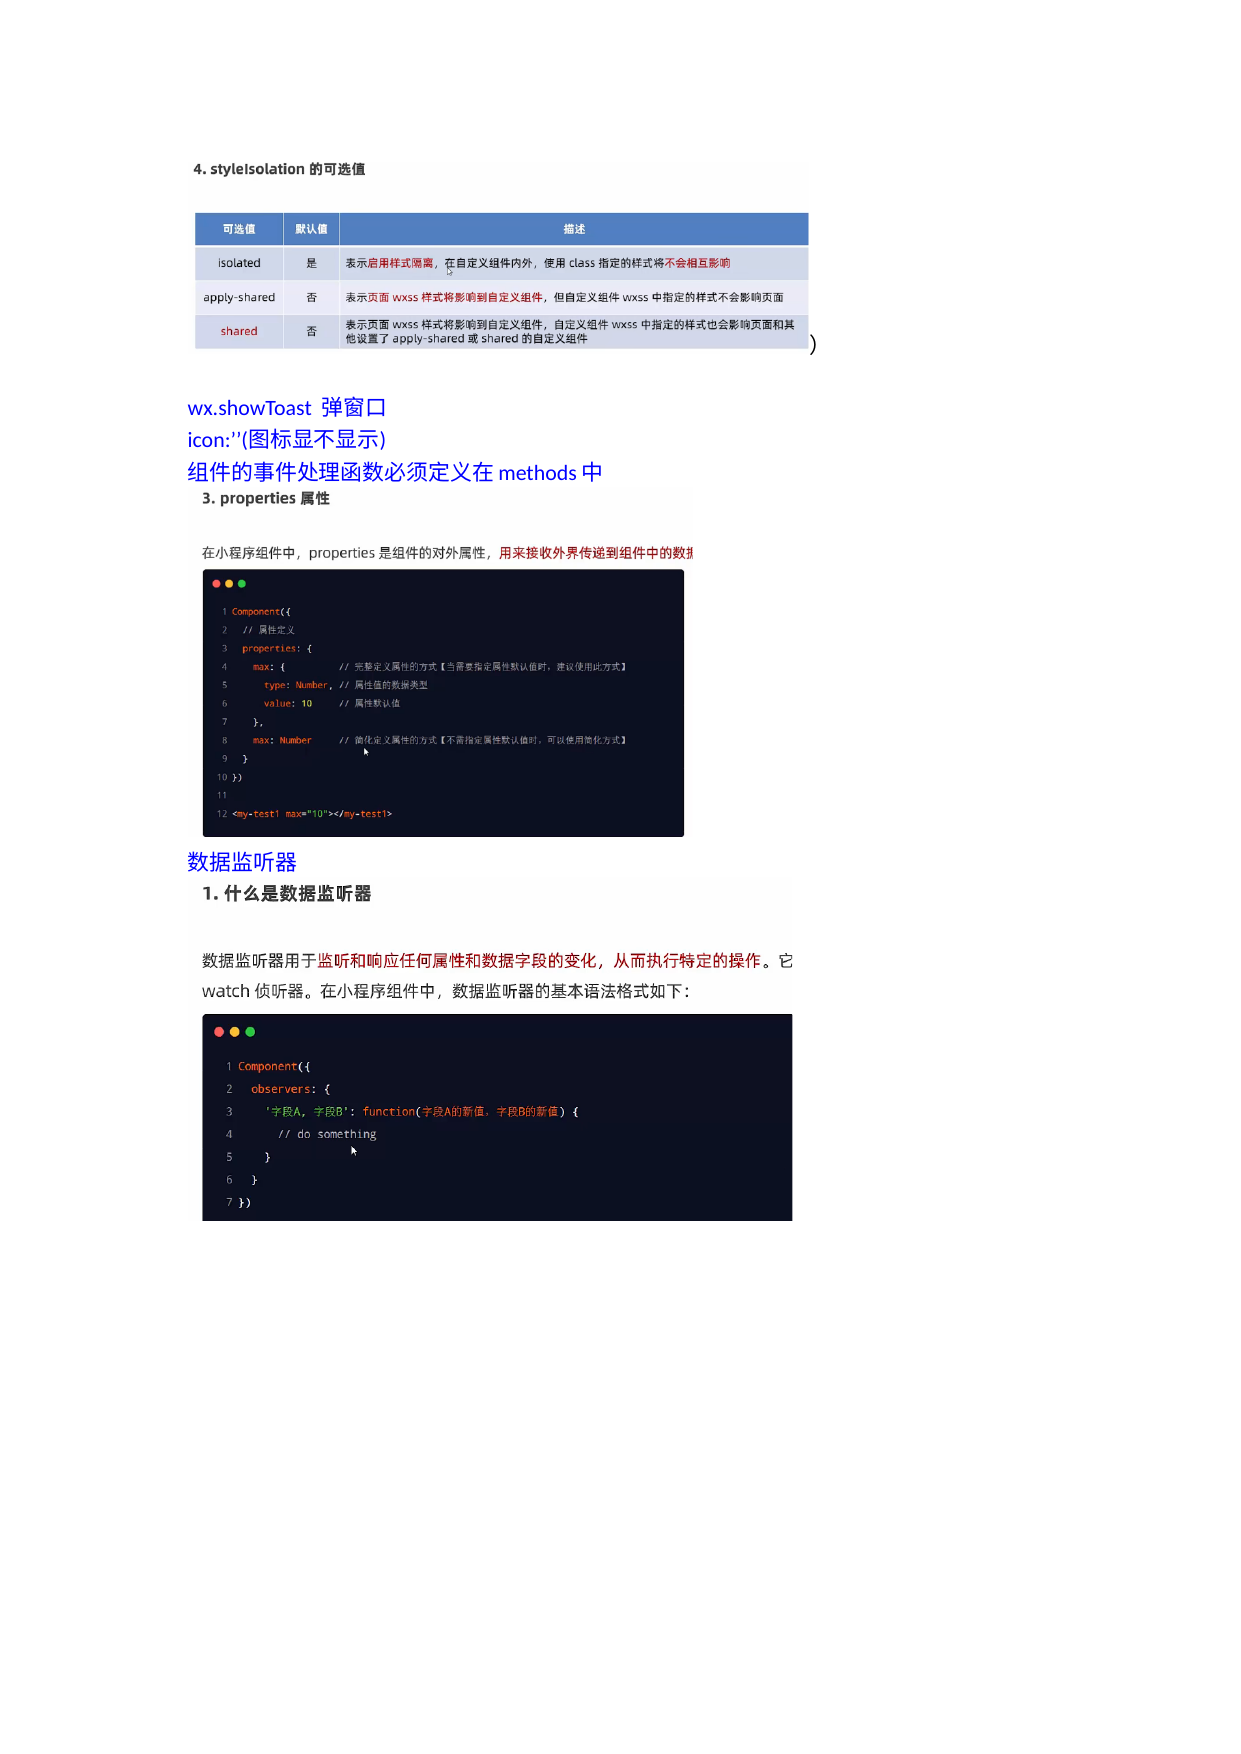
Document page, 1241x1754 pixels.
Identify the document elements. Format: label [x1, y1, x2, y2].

picture [187, 877, 793, 1221]
picture [187, 162, 809, 354]
text [187, 162, 1053, 1234]
picture [187, 487, 693, 837]
